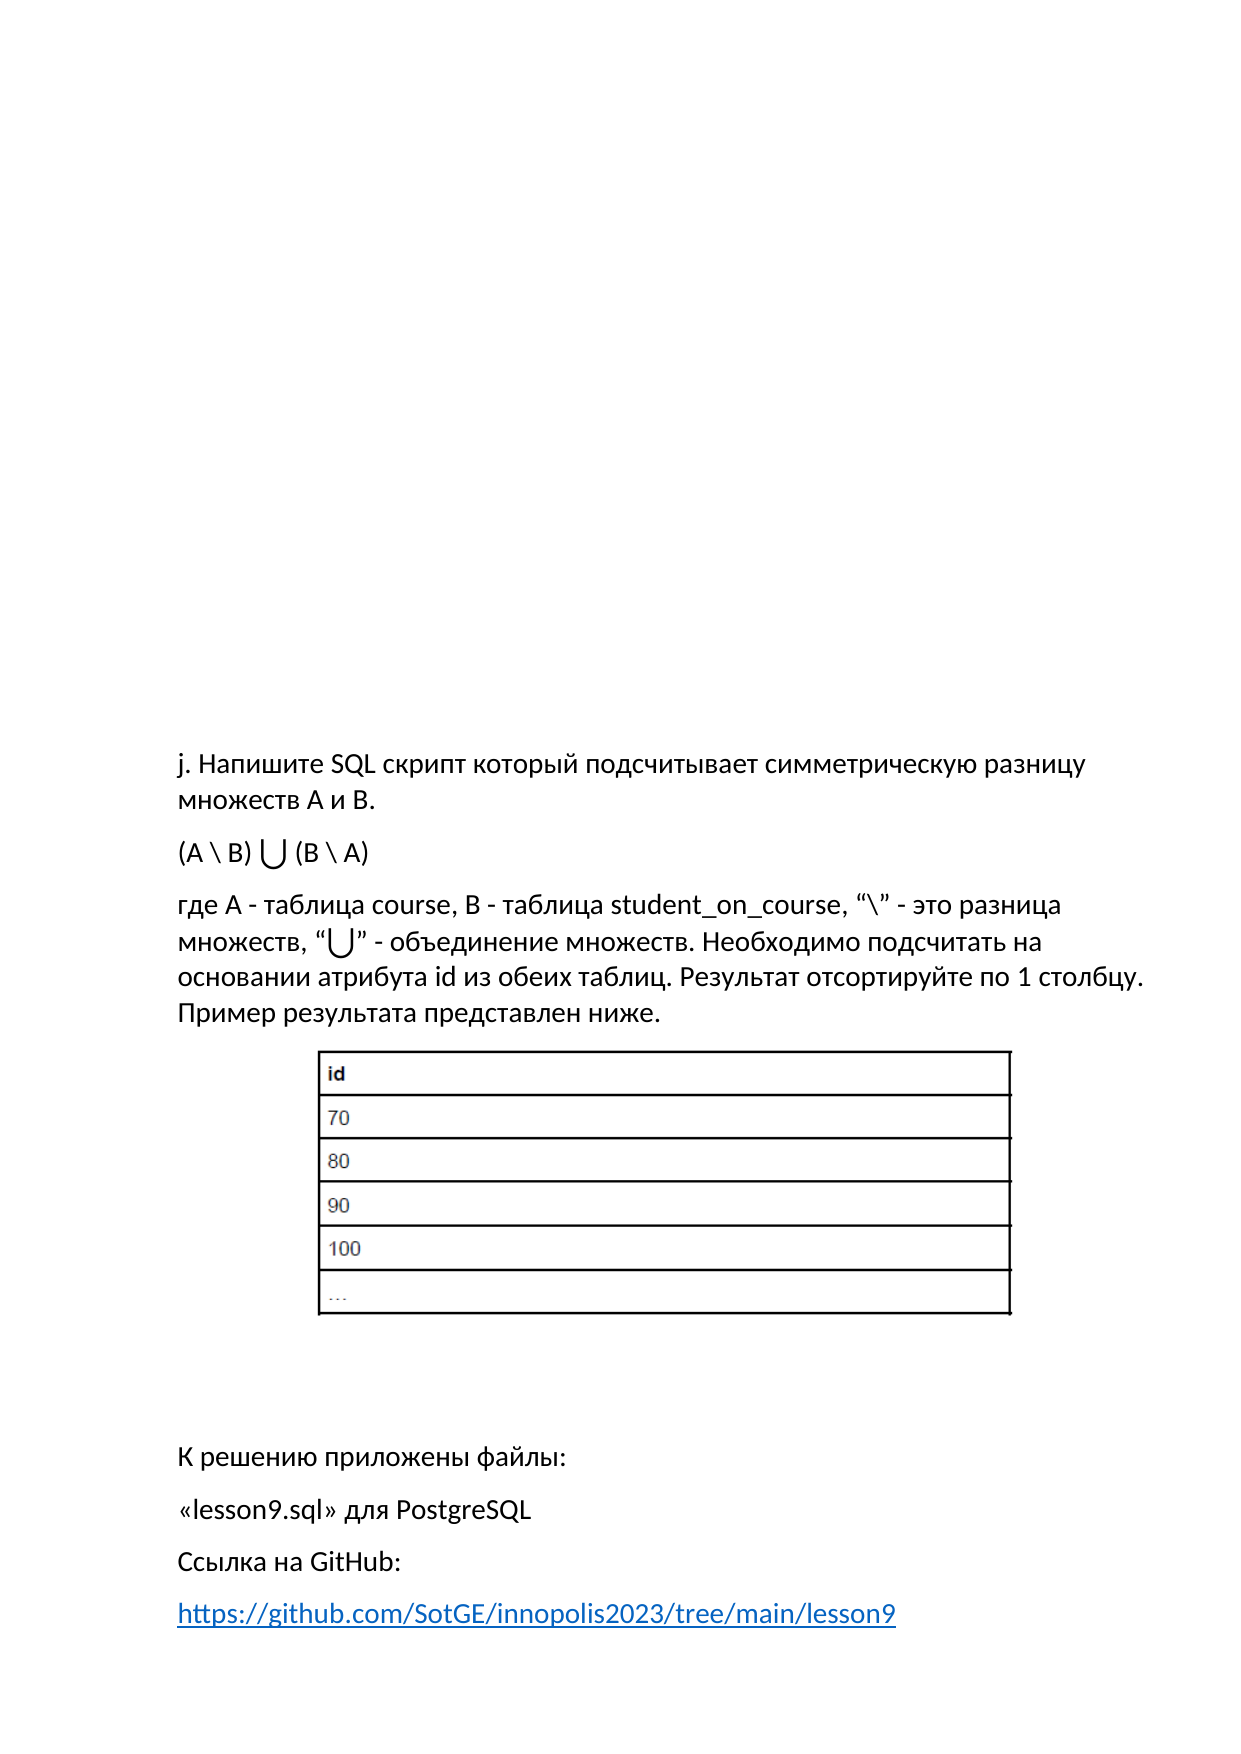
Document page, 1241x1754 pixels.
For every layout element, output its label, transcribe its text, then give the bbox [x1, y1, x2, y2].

text «lesson9.sql» для PostgreSQL [177, 1491, 1152, 1526]
text К решению приложены файлы: [177, 1438, 1152, 1474]
text (A \ B) ⋃ (B \ A) [177, 833, 1152, 870]
text https://github.com/SotGE/innopolis2023/tree/main/lesson9 [177, 1595, 1152, 1631]
picture [312, 1046, 1017, 1318]
text где A - таблица course, B - таблица student_on_course, “\” - это разница множеств, “⋃” - объединение множеств. Необходимо подсчитать на основании атрибута id из обеих таблиц. Результат отсортируйте по 1 столбцу. Пример результата представлен ниже. [177, 886, 1152, 1029]
text j. Напишите SQL скрипт который подсчитывает симметрическую разницу множеств A и B. [177, 746, 1152, 817]
text Ссылка на GitHub: [177, 1543, 1152, 1579]
